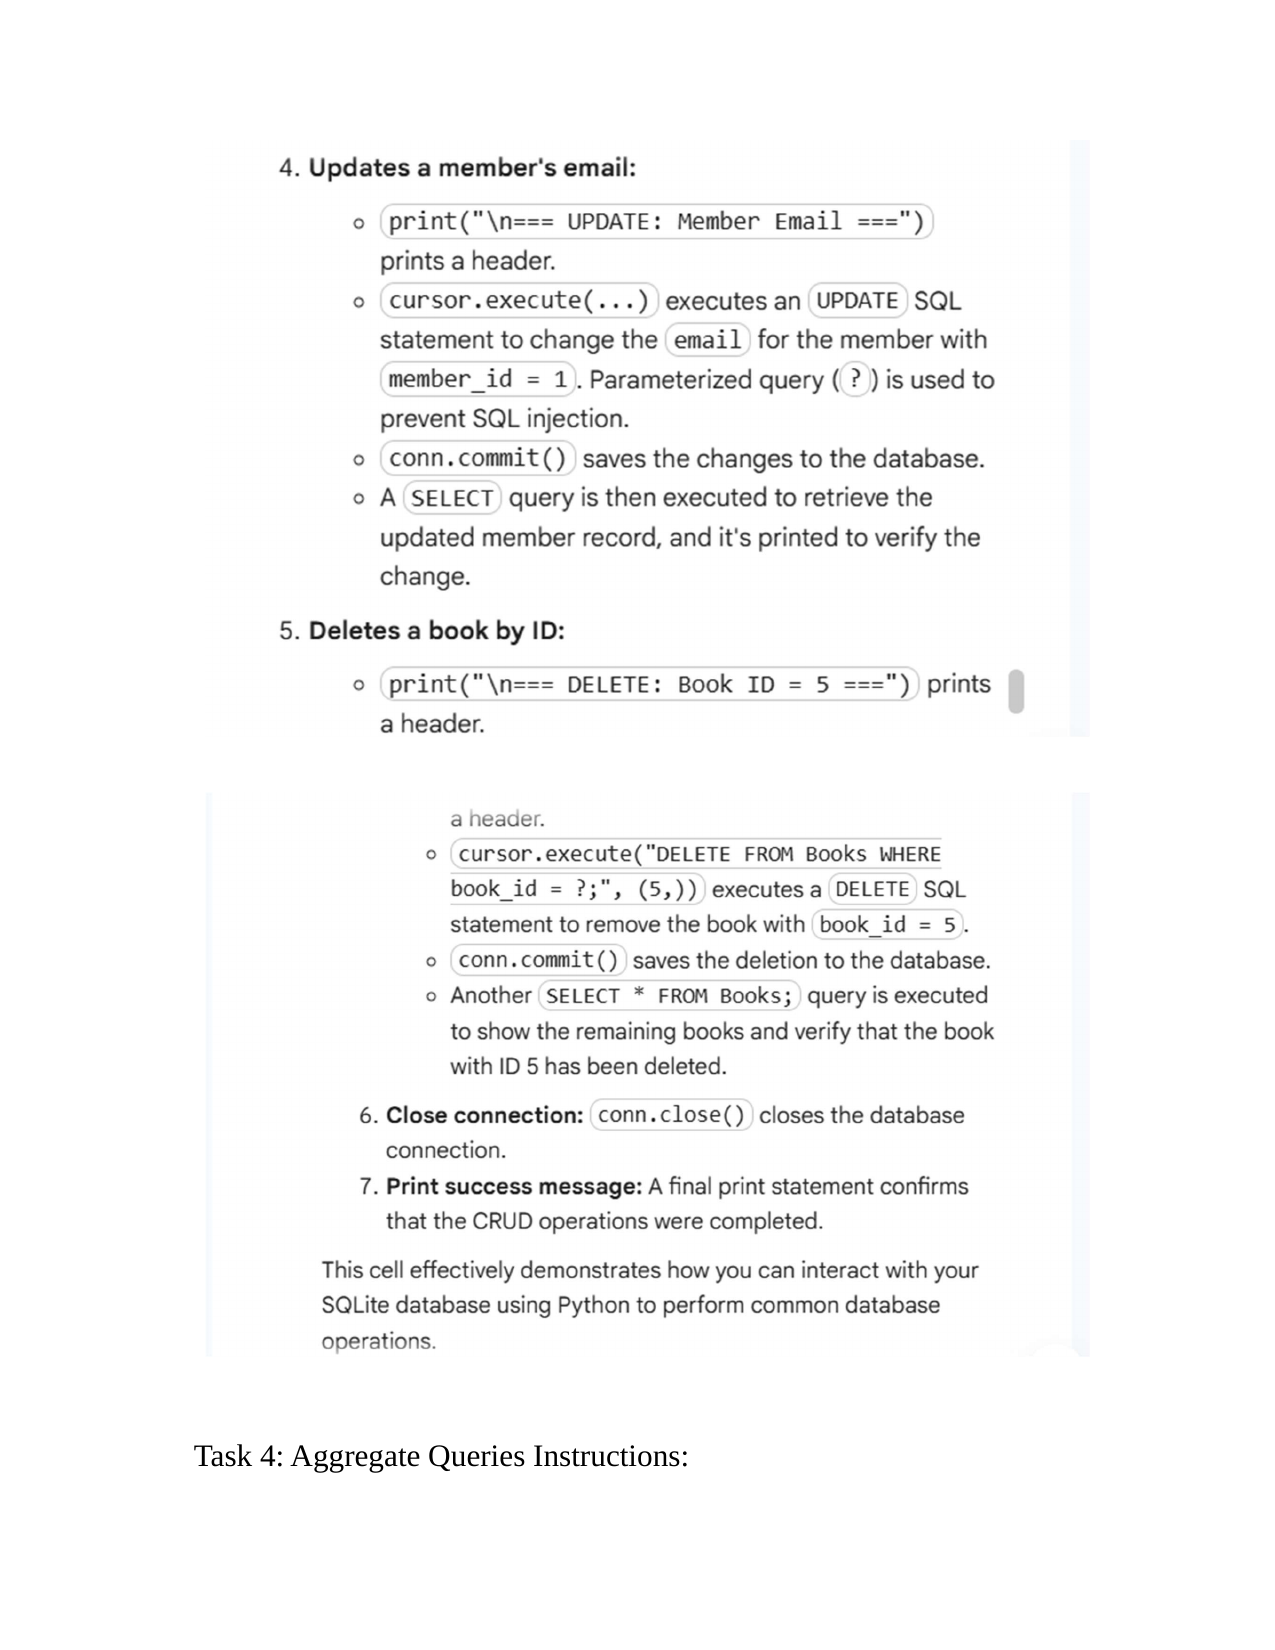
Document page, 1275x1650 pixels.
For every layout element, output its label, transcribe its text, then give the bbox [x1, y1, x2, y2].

picture [205, 140, 1090, 737]
picture [205, 792, 1090, 1357]
text Task 4: Aggregate Queries Instructions: [193, 1437, 878, 1473]
